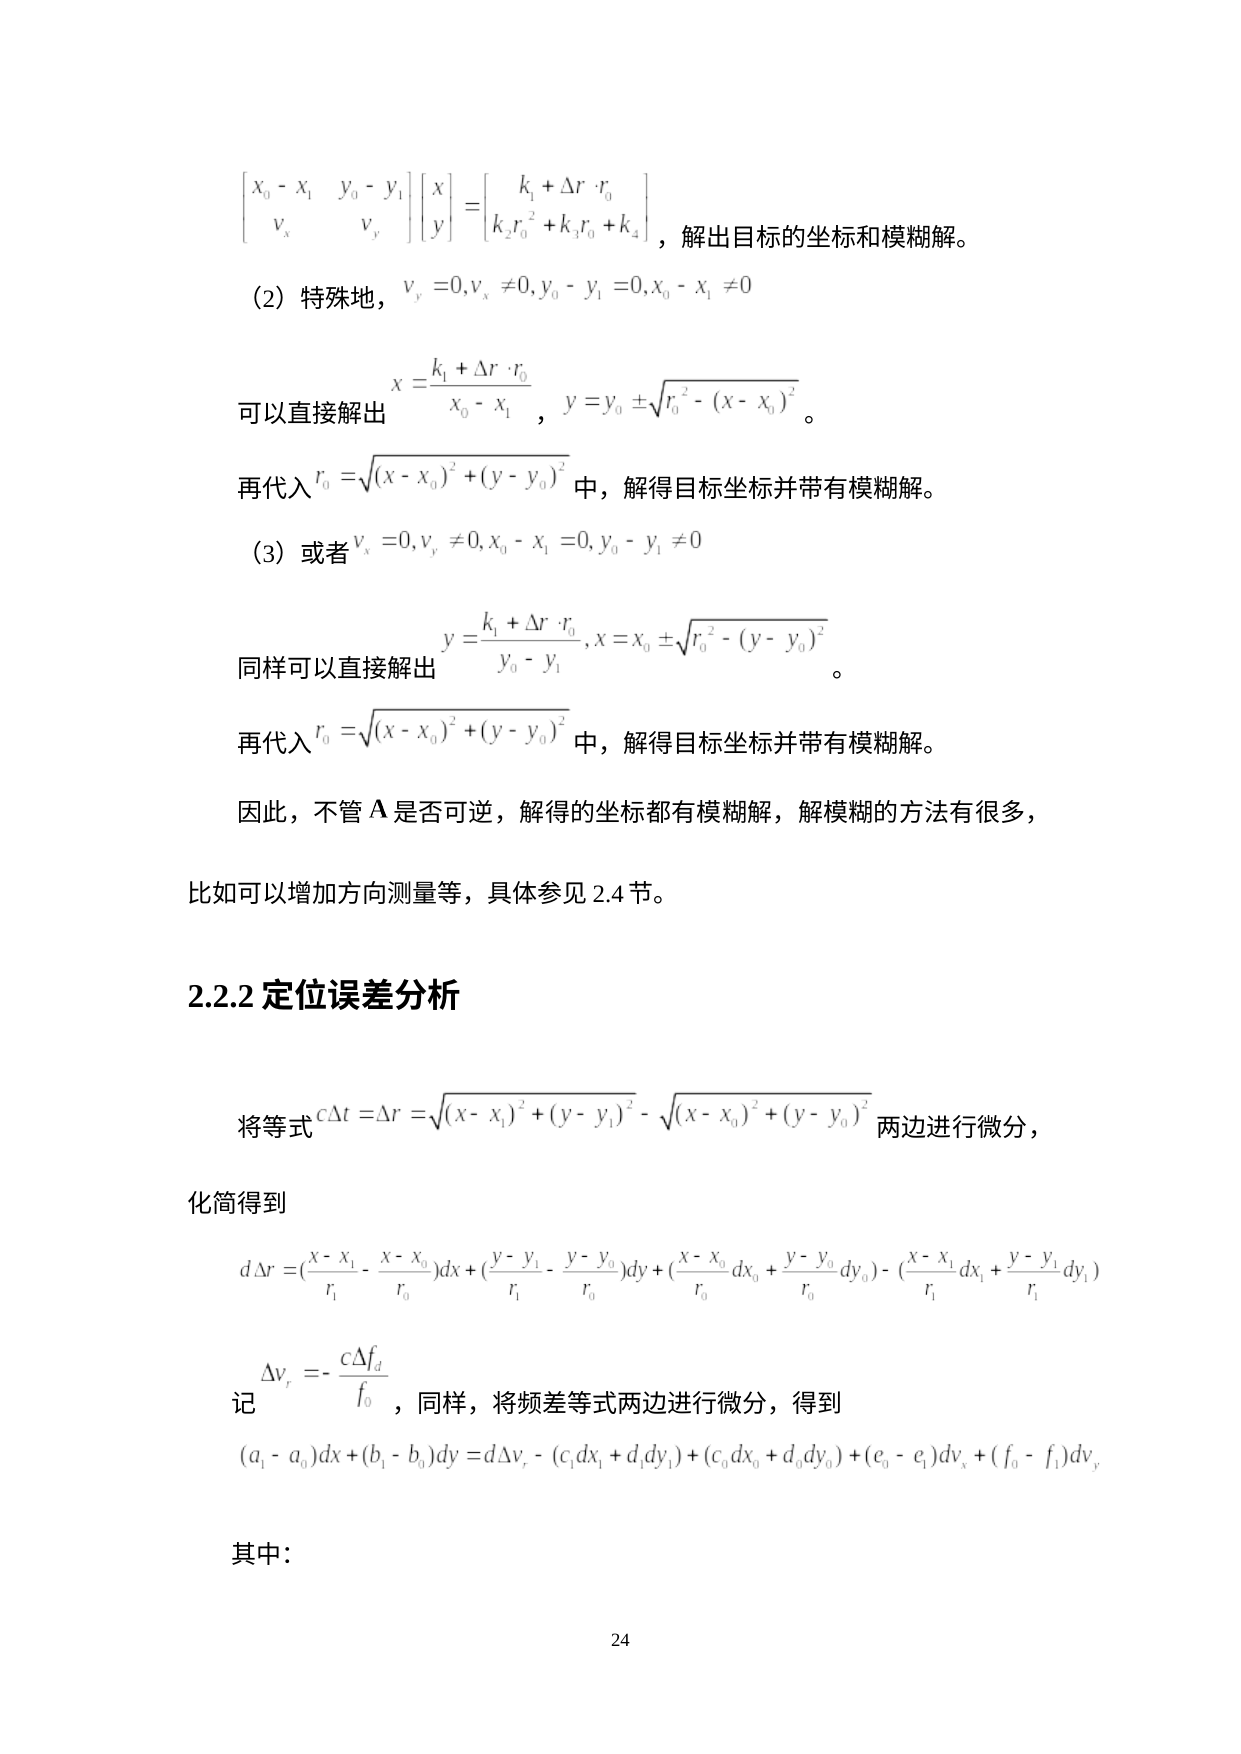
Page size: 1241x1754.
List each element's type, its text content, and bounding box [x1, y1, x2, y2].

text ，解出目标的坐标和模糊解。 [187, 162, 1053, 259]
text （2）特殊地， [187, 268, 1053, 333]
text 可以直接解出，。 [187, 343, 1053, 440]
text 再代入中，解得目标坐标并带有模糊解。 [187, 449, 1053, 514]
text 其中： [187, 1439, 1053, 1585]
text 记，同样，将频差等式两边进行微分，得到 [187, 1243, 1053, 1430]
subtitle 2.2.2定位误差分析 [187, 960, 1053, 1025]
text 将等式两边进行微分，化简得到 [187, 1087, 1053, 1234]
text 因此，不管是否可逆，解得的坐标都有模糊解，解模糊的方法有很多，比如可以增加方向测量等，具体参见2.4节。 [187, 778, 1053, 924]
text 同样可以直接解出。 [187, 597, 1053, 695]
text 再代入中，解得目标坐标并带有模糊解。 [187, 704, 1053, 769]
text （3）或者 [187, 523, 1053, 588]
